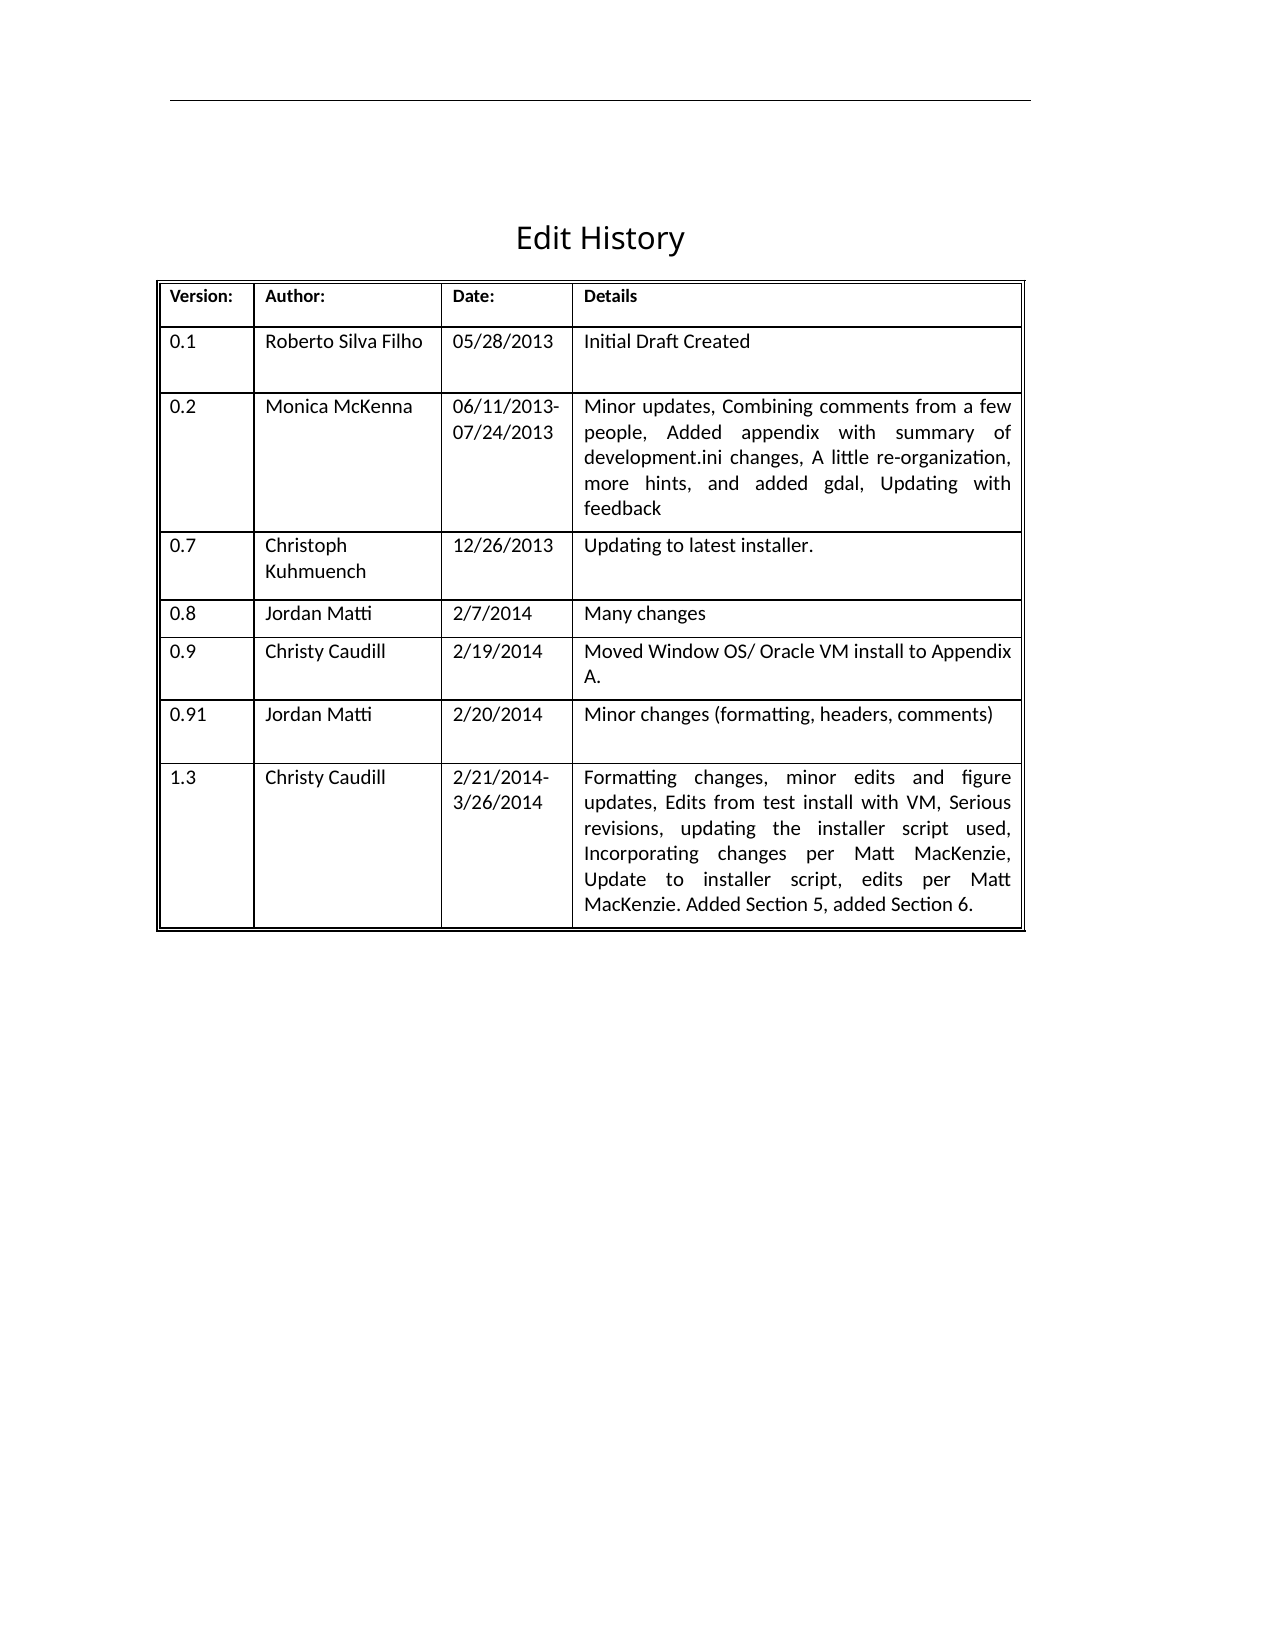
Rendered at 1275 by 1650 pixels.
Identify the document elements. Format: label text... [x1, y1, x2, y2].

table_header Version: [161, 284, 253, 326]
table_header Author: [255, 284, 441, 326]
table_cell 06/11/2013-07/24/2013 [442, 394, 572, 531]
table_cell 0.8 [161, 601, 253, 636]
table_cell 0.7 [161, 533, 253, 599]
table_cell Many changes [573, 601, 1021, 636]
table_cell Updating to latest installer. [573, 533, 1021, 599]
table_cell 0.2 [161, 394, 253, 531]
table_cell Monica McKenna [255, 394, 441, 531]
table_cell 0.91 [161, 701, 253, 763]
table_cell Minor updates, Combining comments from a few people, Added appendix with summary of development.ini changes, A little re-organization, more hints, and added gdal, Updating with feedback [573, 394, 1021, 531]
table_cell Initial Draft Created [573, 328, 1021, 392]
table_cell Jordan Matti [255, 701, 441, 763]
table_cell Formatting changes, minor edits and figure updates, Edits from test install with VM, Serious revisions, updating the installer script used, Incorporating changes per Matt MacKenzie, Update to installer script, edits per Matt MacKenzie. Added Section 5, added Section 6. [573, 764, 1021, 927]
table_header Details [573, 284, 1021, 326]
table_cell 2/7/2014 [442, 601, 572, 636]
table_cell 0.1 [161, 328, 253, 392]
table_cell 12/26/2013 [442, 533, 572, 599]
table_cell 1.3 [161, 764, 253, 927]
table_cell 2/21/2014- 3/26/2014 [442, 764, 572, 927]
table_cell Moved Window OS/ Oracle VM install to Appendix A. [573, 638, 1021, 699]
table_cell Minor changes (formatting, headers, comments) [573, 701, 1021, 763]
table_cell 05/28/2013 [442, 328, 572, 392]
title Edit History [169, 216, 1031, 259]
table_cell 0.9 [161, 638, 253, 699]
table_cell Christy Caudill [255, 764, 441, 927]
table_header Date: [442, 284, 572, 326]
table_cell Jordan Matti [255, 601, 441, 636]
table_cell 2/19/2014 [442, 638, 572, 699]
table_cell Christoph Kuhmuench [255, 533, 441, 599]
table_cell Roberto Silva Filho [255, 328, 441, 392]
table_cell 2/20/2014 [442, 701, 572, 763]
table_cell Christy Caudill [255, 638, 441, 699]
